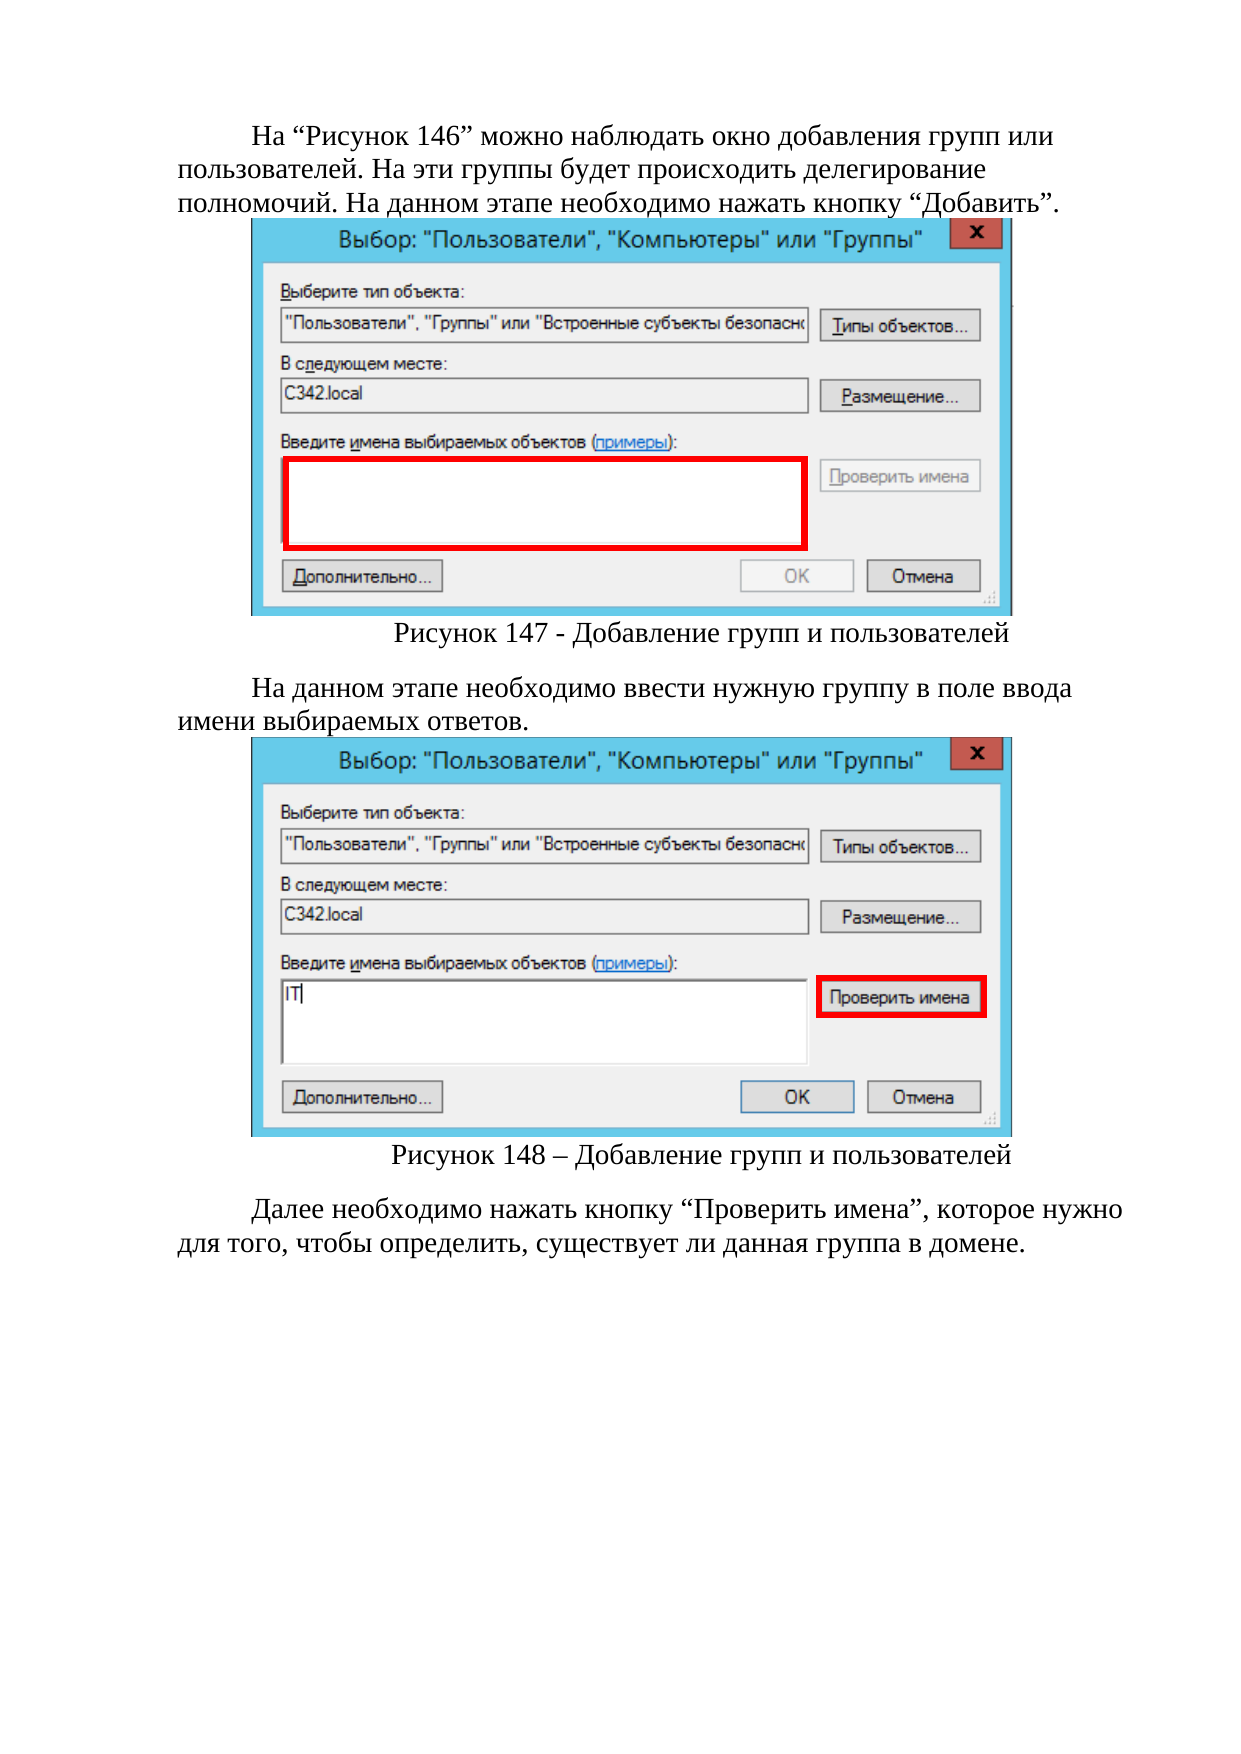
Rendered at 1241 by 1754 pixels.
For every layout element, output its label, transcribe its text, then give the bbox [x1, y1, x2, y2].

picture [251, 737, 1013, 1137]
text Рисунок - Добавление групп и пользователей [177, 616, 1152, 649]
text На данном этапе необходимо ввести нужную группу в поле ввода имени выбираемых ответов. [177, 670, 1152, 737]
text Рисунок – Добавление групп и пользователей [177, 1137, 1152, 1171]
text Далее необходимо нажать кнопку “Проверить имена”, которое нужно для того, чтобы определить, существует ли данная группа в домене. [177, 1191, 1152, 1258]
picture [251, 218, 1014, 616]
text На “Рисунок 146” можно наблюдать окно добавления групп или пользователей. На эти группы будет происходить делегирование полномочий. На данном этапе необходимо нажать кнопку “Добавить”. [177, 118, 1152, 219]
